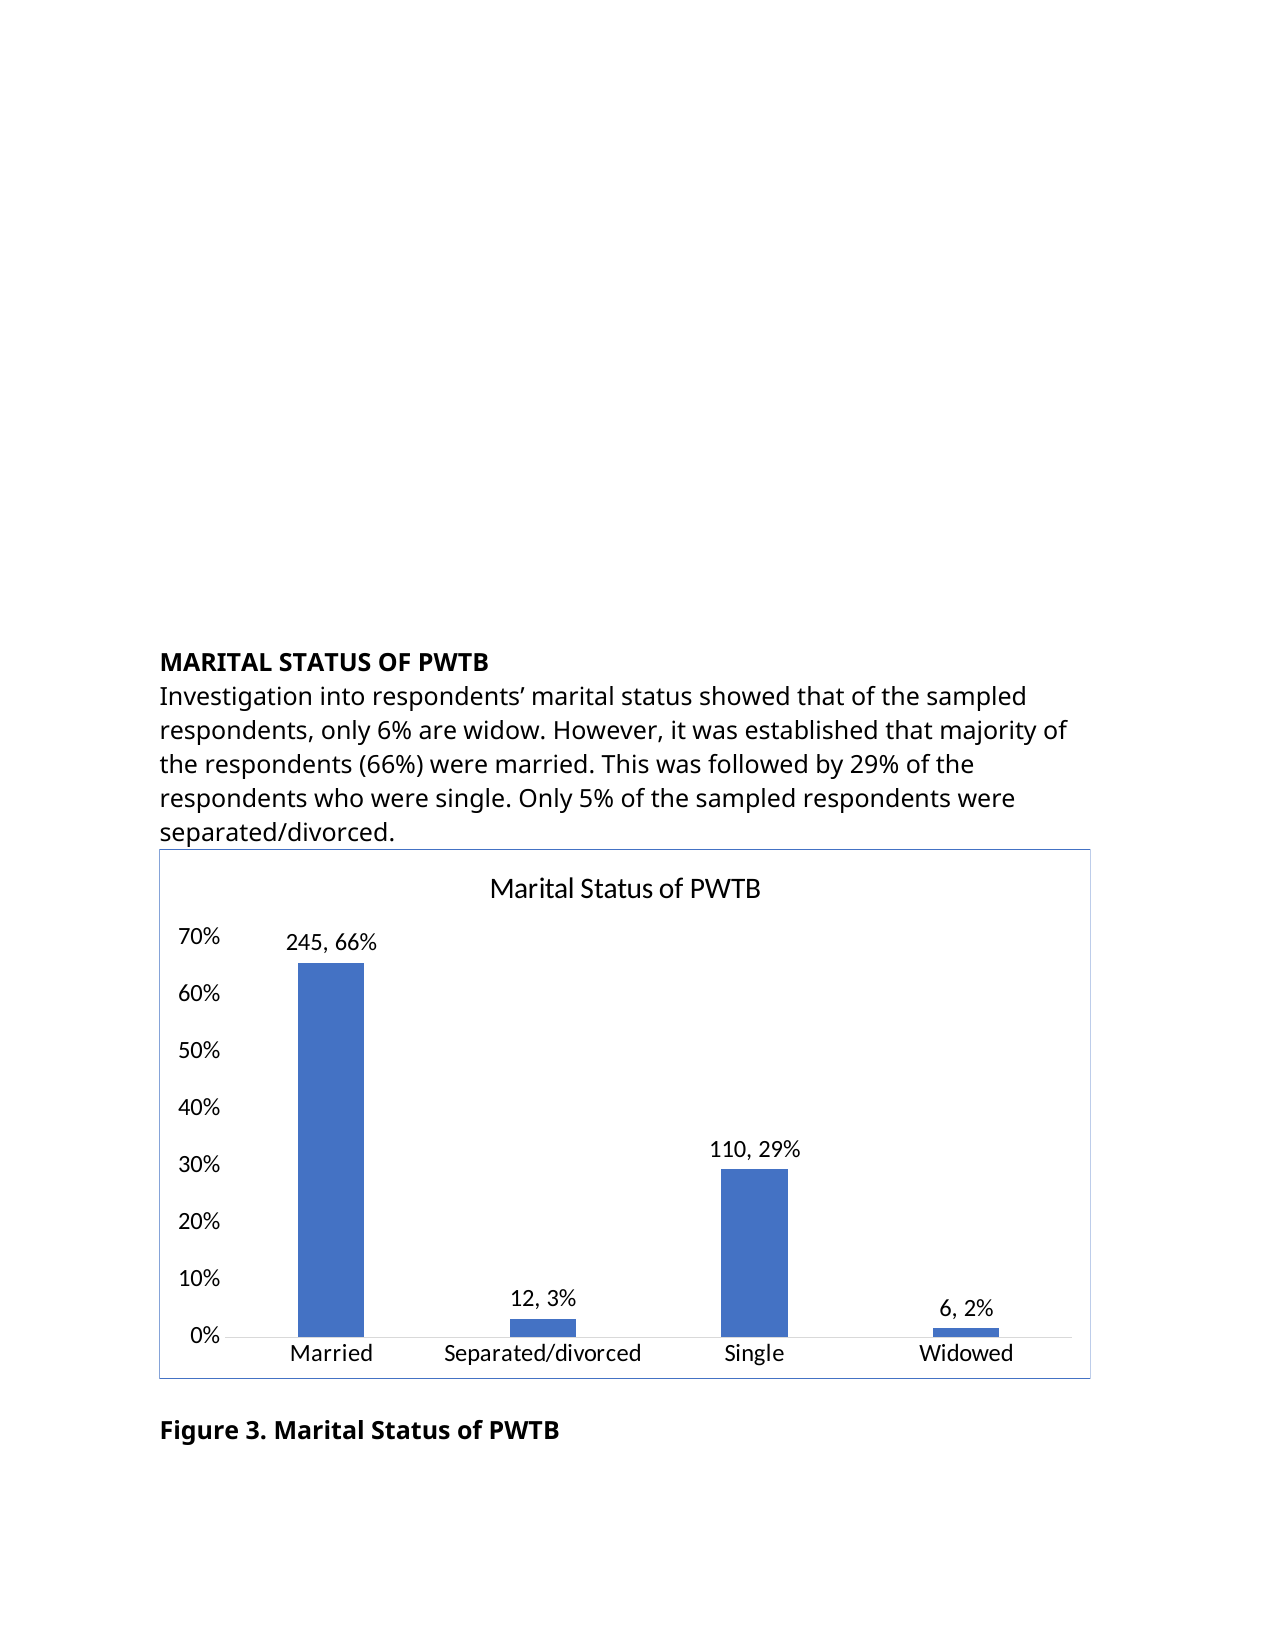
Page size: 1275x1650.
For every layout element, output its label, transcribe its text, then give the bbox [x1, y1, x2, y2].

text MARITAL STATUS OF PWTB [159, 645, 1097, 679]
text Figure 3. Marital Status of PWTB [159, 1413, 1097, 1447]
text Investigation into respondents’ marital status showed that of the sampled respondents, only 6% are widow. However, it was established that majority of the respondents (66%) were married. This was followed by 29% of the respondents who were single. Only 5% of the sampled respondents were separated/divorced. [159, 679, 1097, 849]
